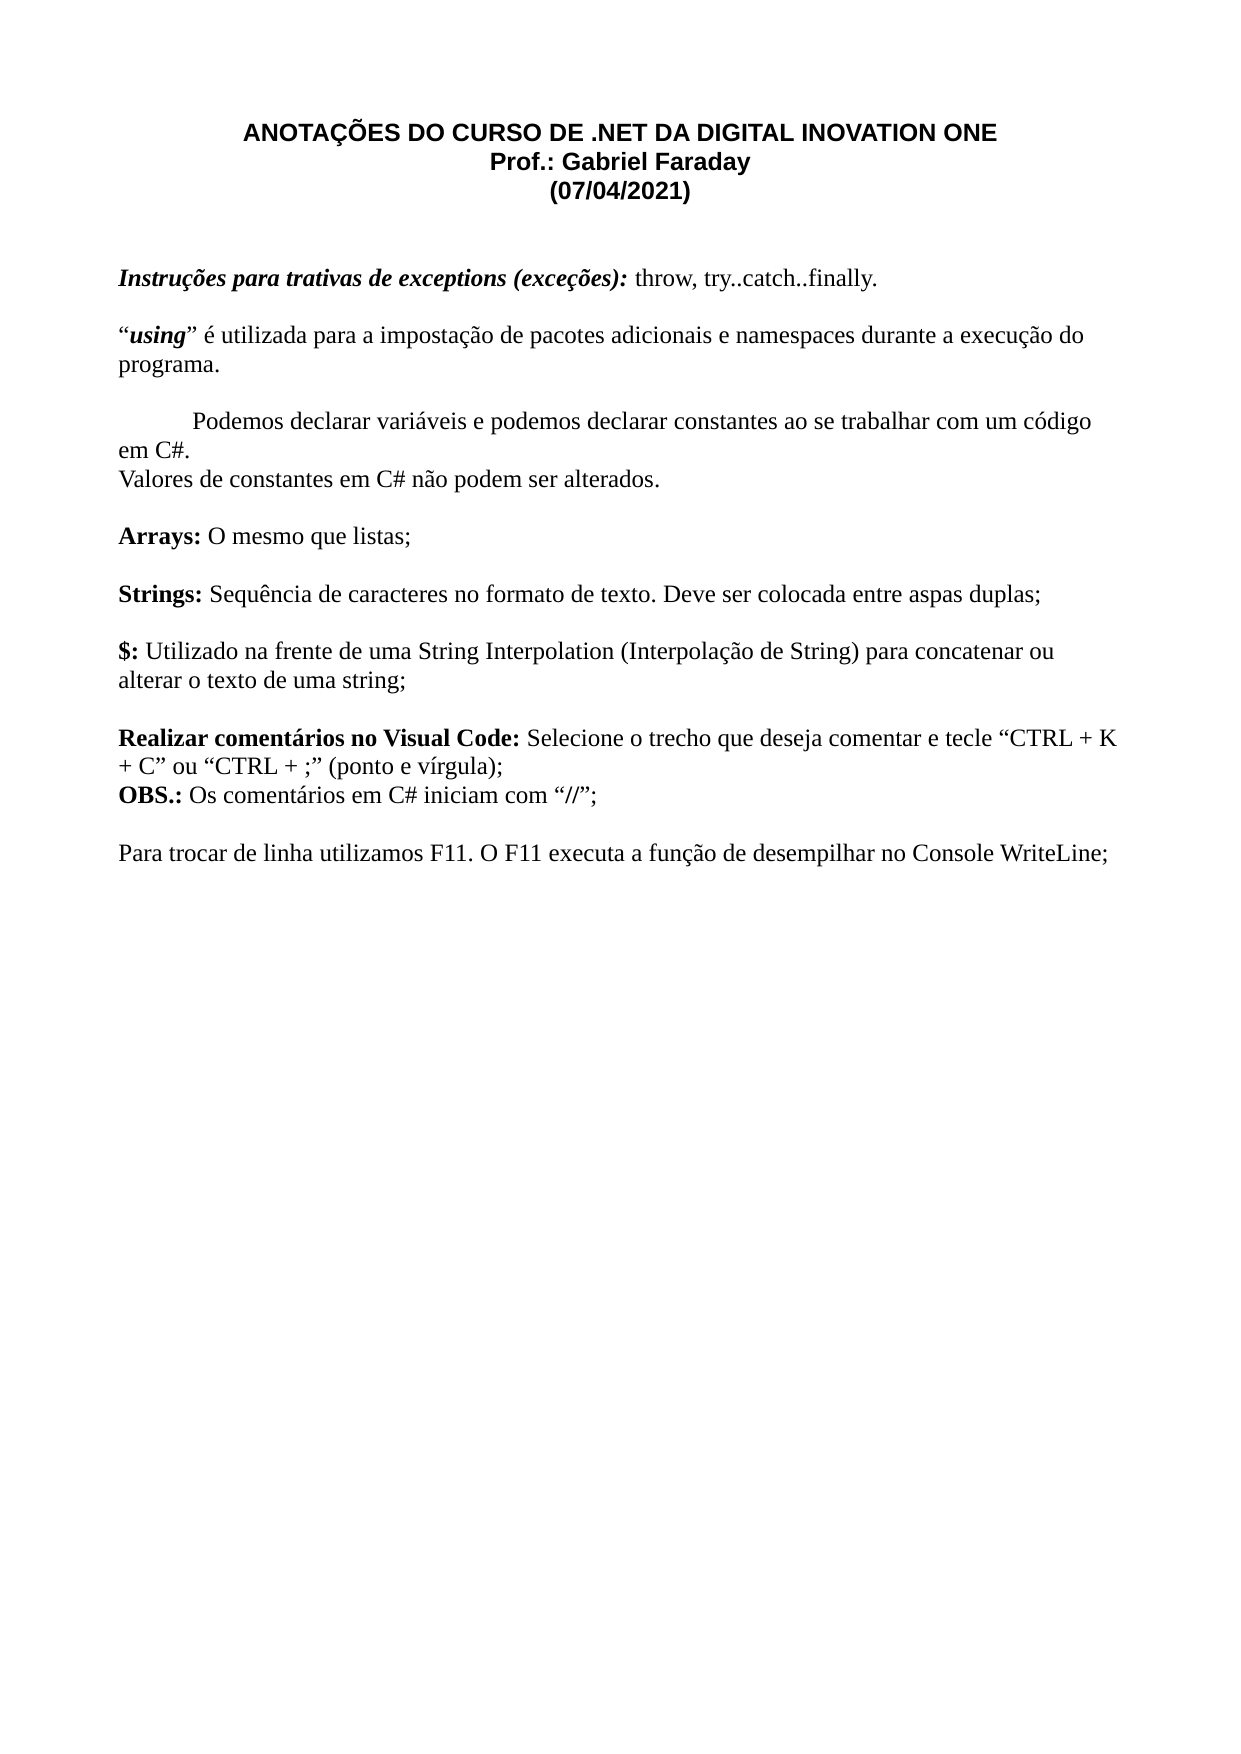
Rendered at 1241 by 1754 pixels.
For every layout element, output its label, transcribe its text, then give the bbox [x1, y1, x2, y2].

text Instruções para trativas de exceptions (exceções): throw, try..catch..finally. [118, 263, 1122, 291]
text $: Utilizado na frente de uma String Interpolation (Interpolação de String) para concatenar ou alterar o texto de uma string; [118, 636, 1122, 694]
text Realizar comentários no Visual Code: Selecione o trecho que deseja comentar e tecle “CTRL + K + C” ou “CTRL + ;” (ponto e vírgula); [118, 723, 1122, 780]
text Valores de constantes em C# não podem ser alterados. [118, 464, 1122, 493]
text OBS.: Os comentários em C# iniciam com “//”; [118, 780, 1122, 809]
text Strings: Sequência de caracteres no formato de texto. Deve ser colocada entre aspas duplas; [118, 579, 1122, 608]
text Podemos declarar variáveis e podemos declarar constantes ao se trabalhar com um código em C#. [118, 406, 1122, 464]
text Arrays: O mesmo que listas; [118, 521, 1122, 550]
text Para trocar de linha utilizamos F11. O F11 executa a função de desempilhar no Console WriteLine; [118, 838, 1122, 866]
text “using” é utilizada para a impostação de pacotes adicionais e namespaces durante a execução do programa. [118, 320, 1122, 378]
